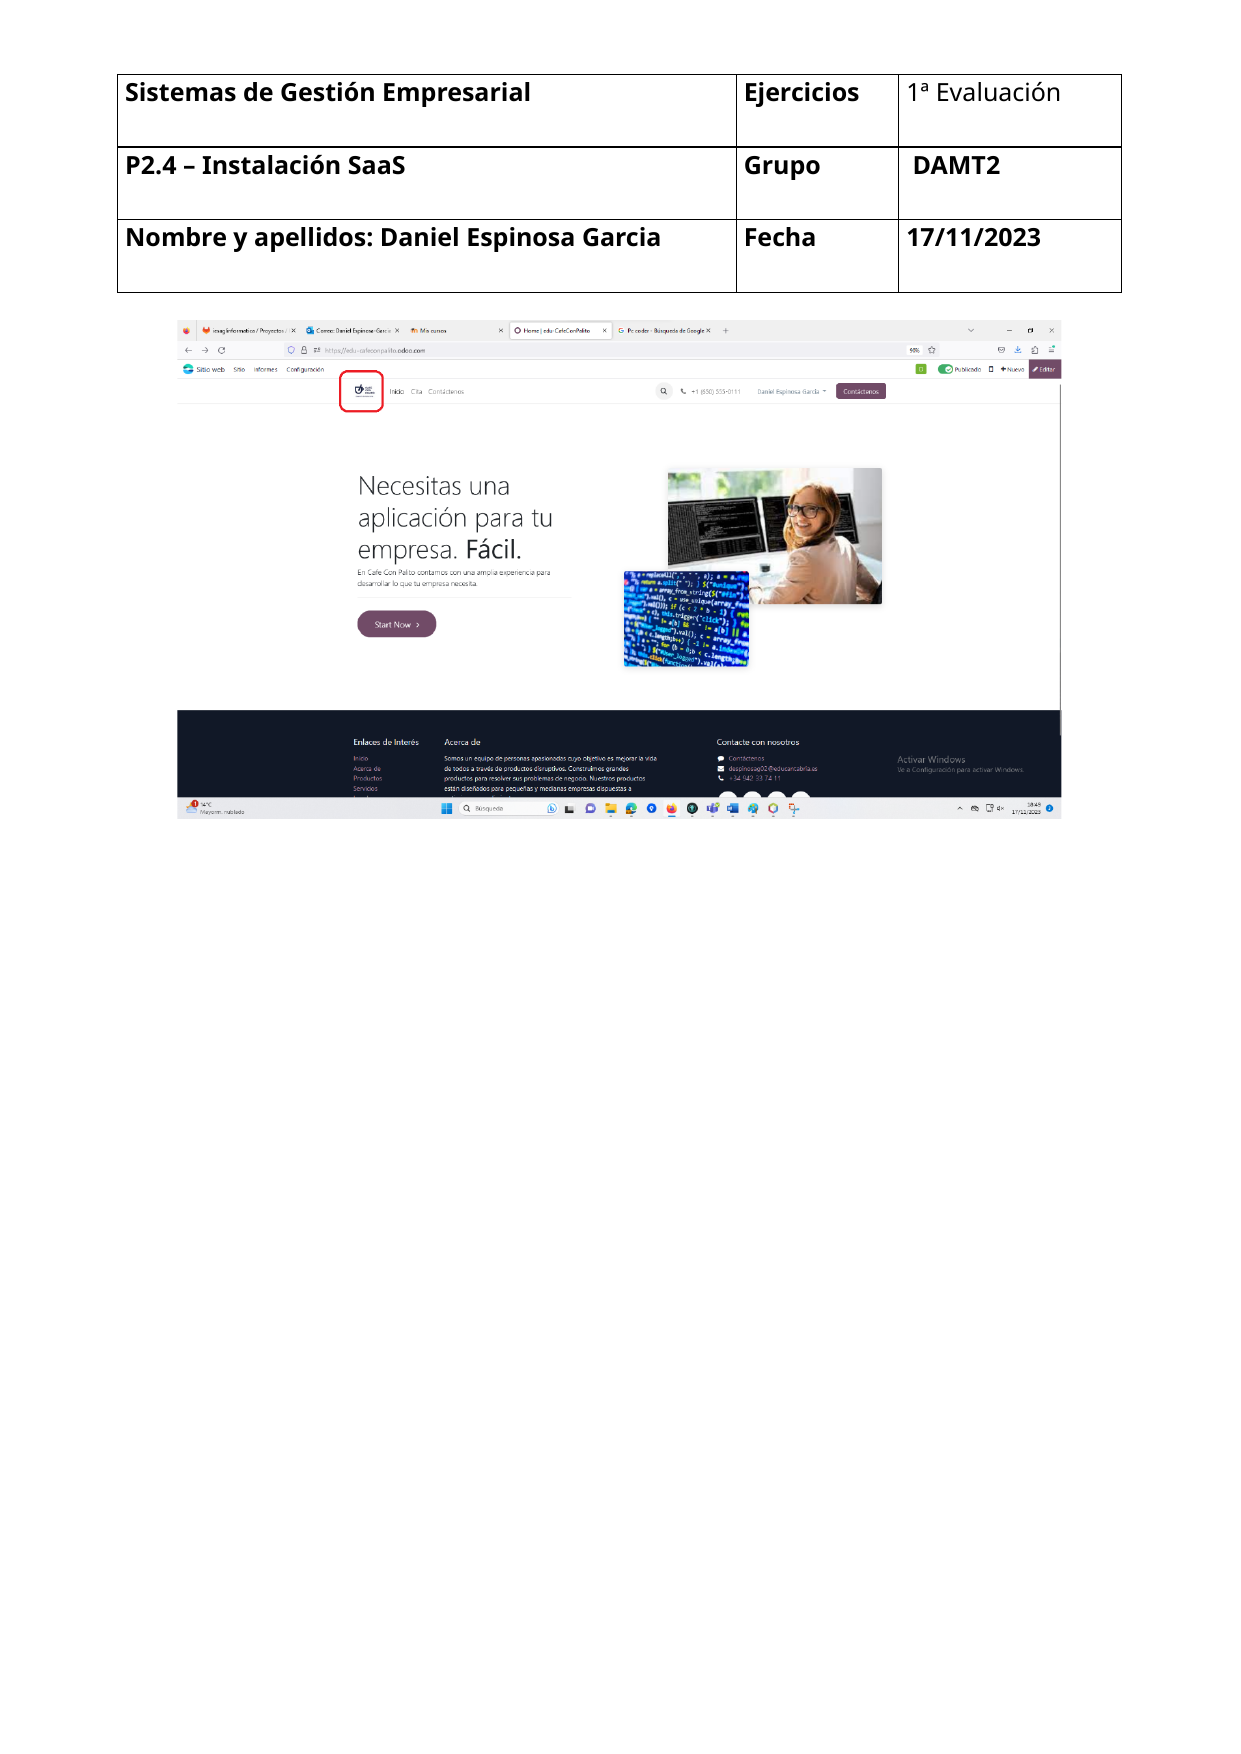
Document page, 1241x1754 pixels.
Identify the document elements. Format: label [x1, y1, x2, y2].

picture [177, 320, 1062, 819]
